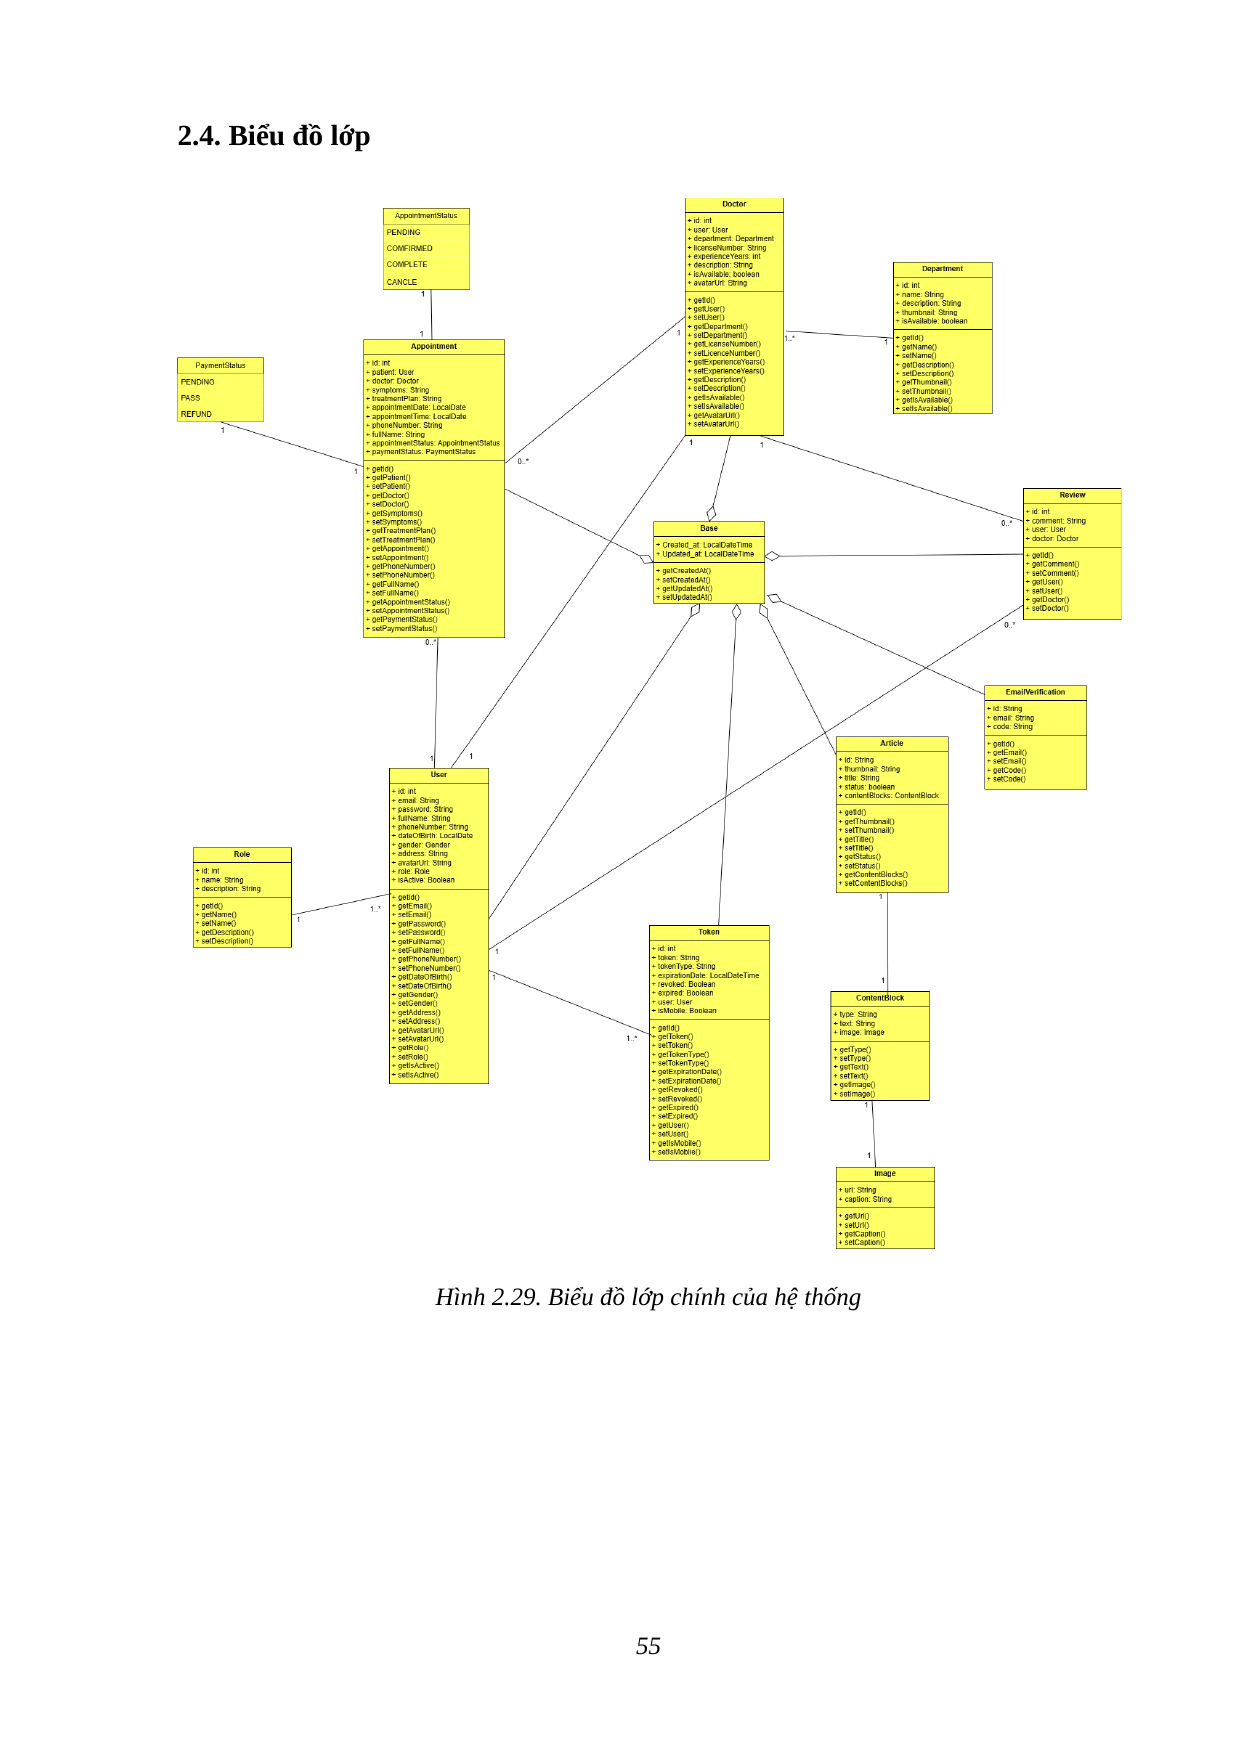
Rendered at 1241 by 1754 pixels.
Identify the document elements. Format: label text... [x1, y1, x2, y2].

text Hình 2.29. Biểu đồ lớp chính của hệ thống [177, 1282, 1122, 1311]
subtitle 2.4. Biểu đồ lớp [177, 118, 1122, 152]
picture [177, 198, 1122, 1249]
